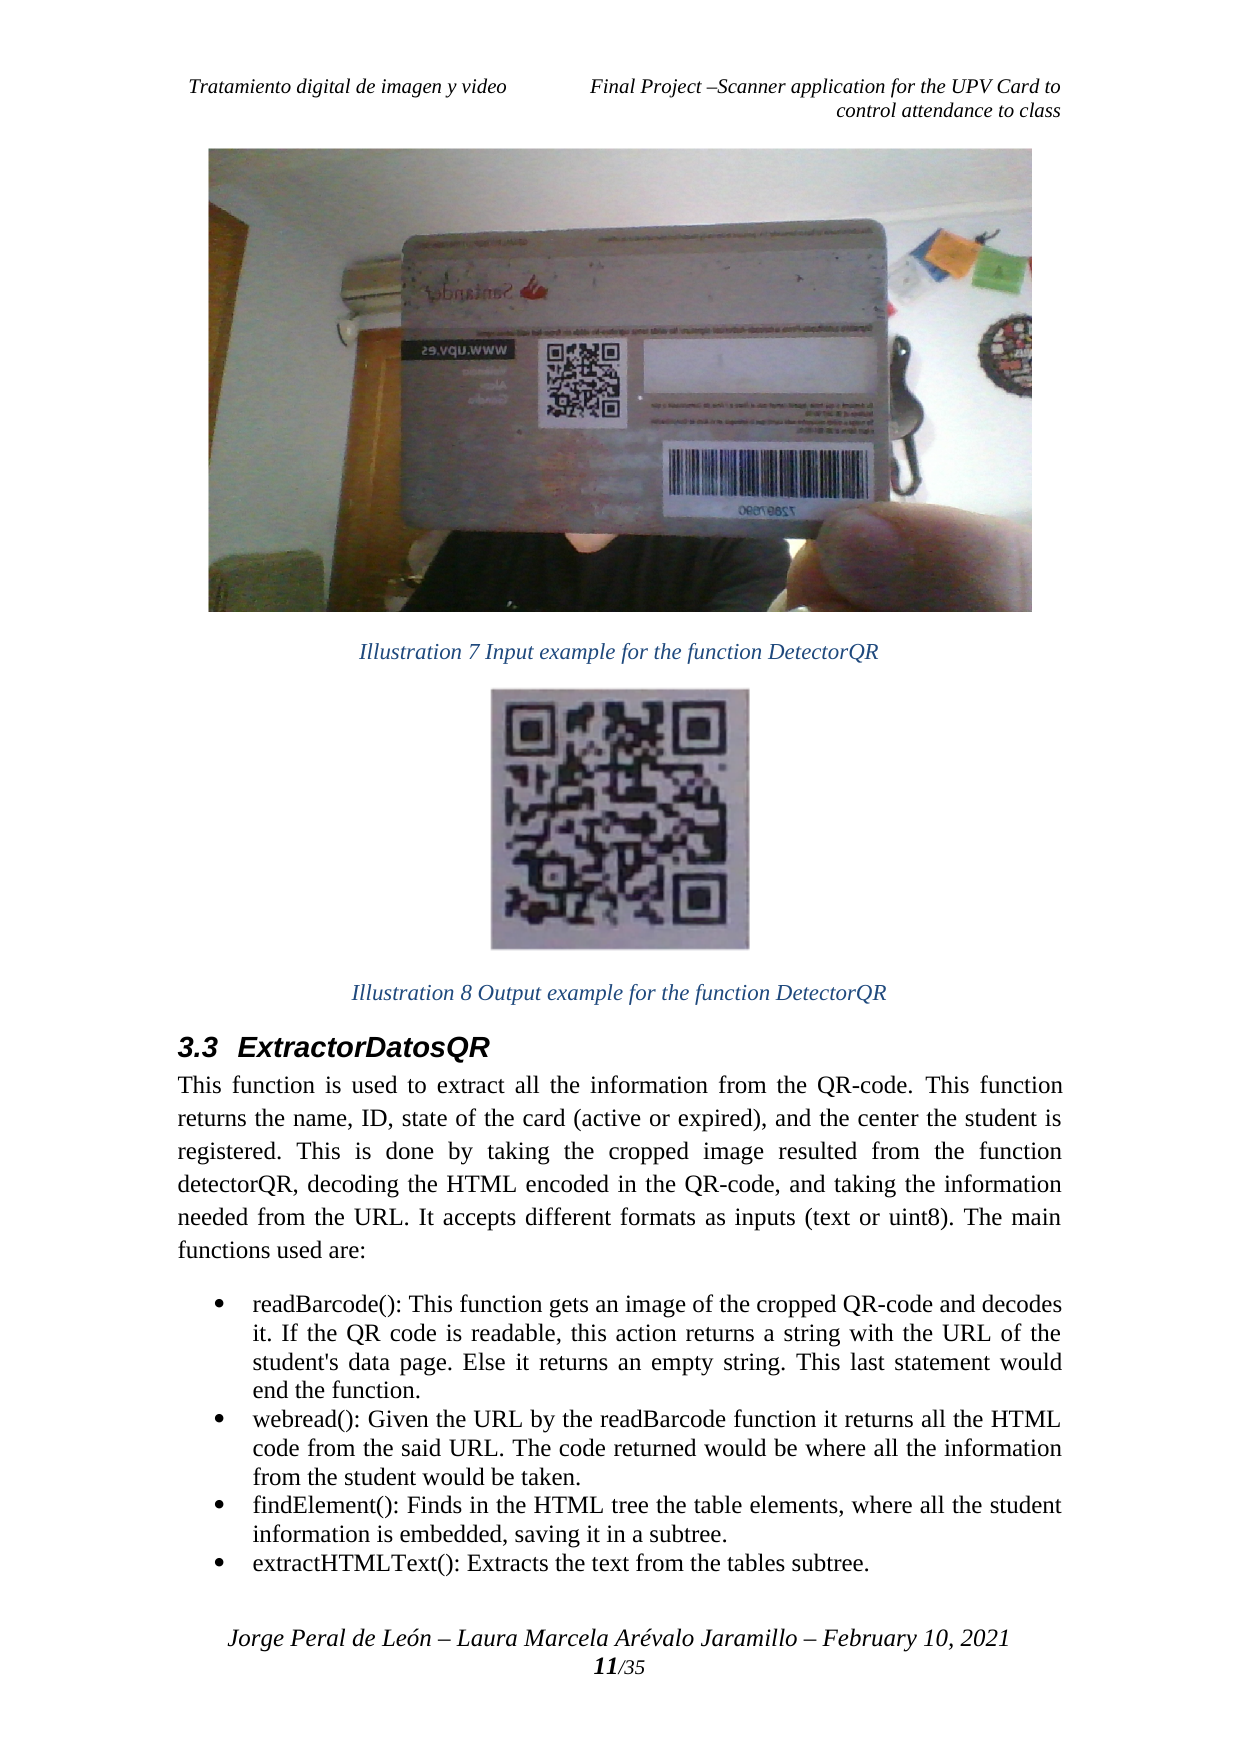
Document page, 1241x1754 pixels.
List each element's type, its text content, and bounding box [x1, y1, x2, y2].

list findElement(): Finds in the HTML tree the table elements, where all the student information is embedded, saving it in a subtree. [215, 1490, 1063, 1548]
picture [207, 147, 1033, 613]
text Illustration 8 Output example for the function DetectorQR [177, 979, 1063, 1005]
list readBarcode(): This function gets an image of the cropped QR-code and decodes it. If the QR code is readable, this action returns a string with the URL of the student's data page. Else it returns an empty string. This last statement would end the function. [215, 1289, 1063, 1404]
list extractHTMLText(): Extracts the text from the tables subtree. [215, 1548, 1063, 1577]
list webread(): Given the URL by the readBarcode function it returns all the HTML code from the said URL. The code returned would be where all the information from the student would be taken. [215, 1404, 1063, 1490]
text This function is used to extract all the information from the QR-code. This function returns the name, ID, state of the card (active or expired), and the center the student is registered. This is done by taking the cropped image resulted from the function detectorQR, decoding the HTML encoded in the QR-code, and taking the information needed from the URL. It accepts different formats as inputs (text or uint8). The main functions used are: [177, 1070, 1063, 1264]
picture [488, 685, 753, 954]
text Illustration 7 Input example for the function DetectorQR [177, 638, 1063, 664]
subtitle ExtractorDatosQR [177, 1030, 1063, 1064]
